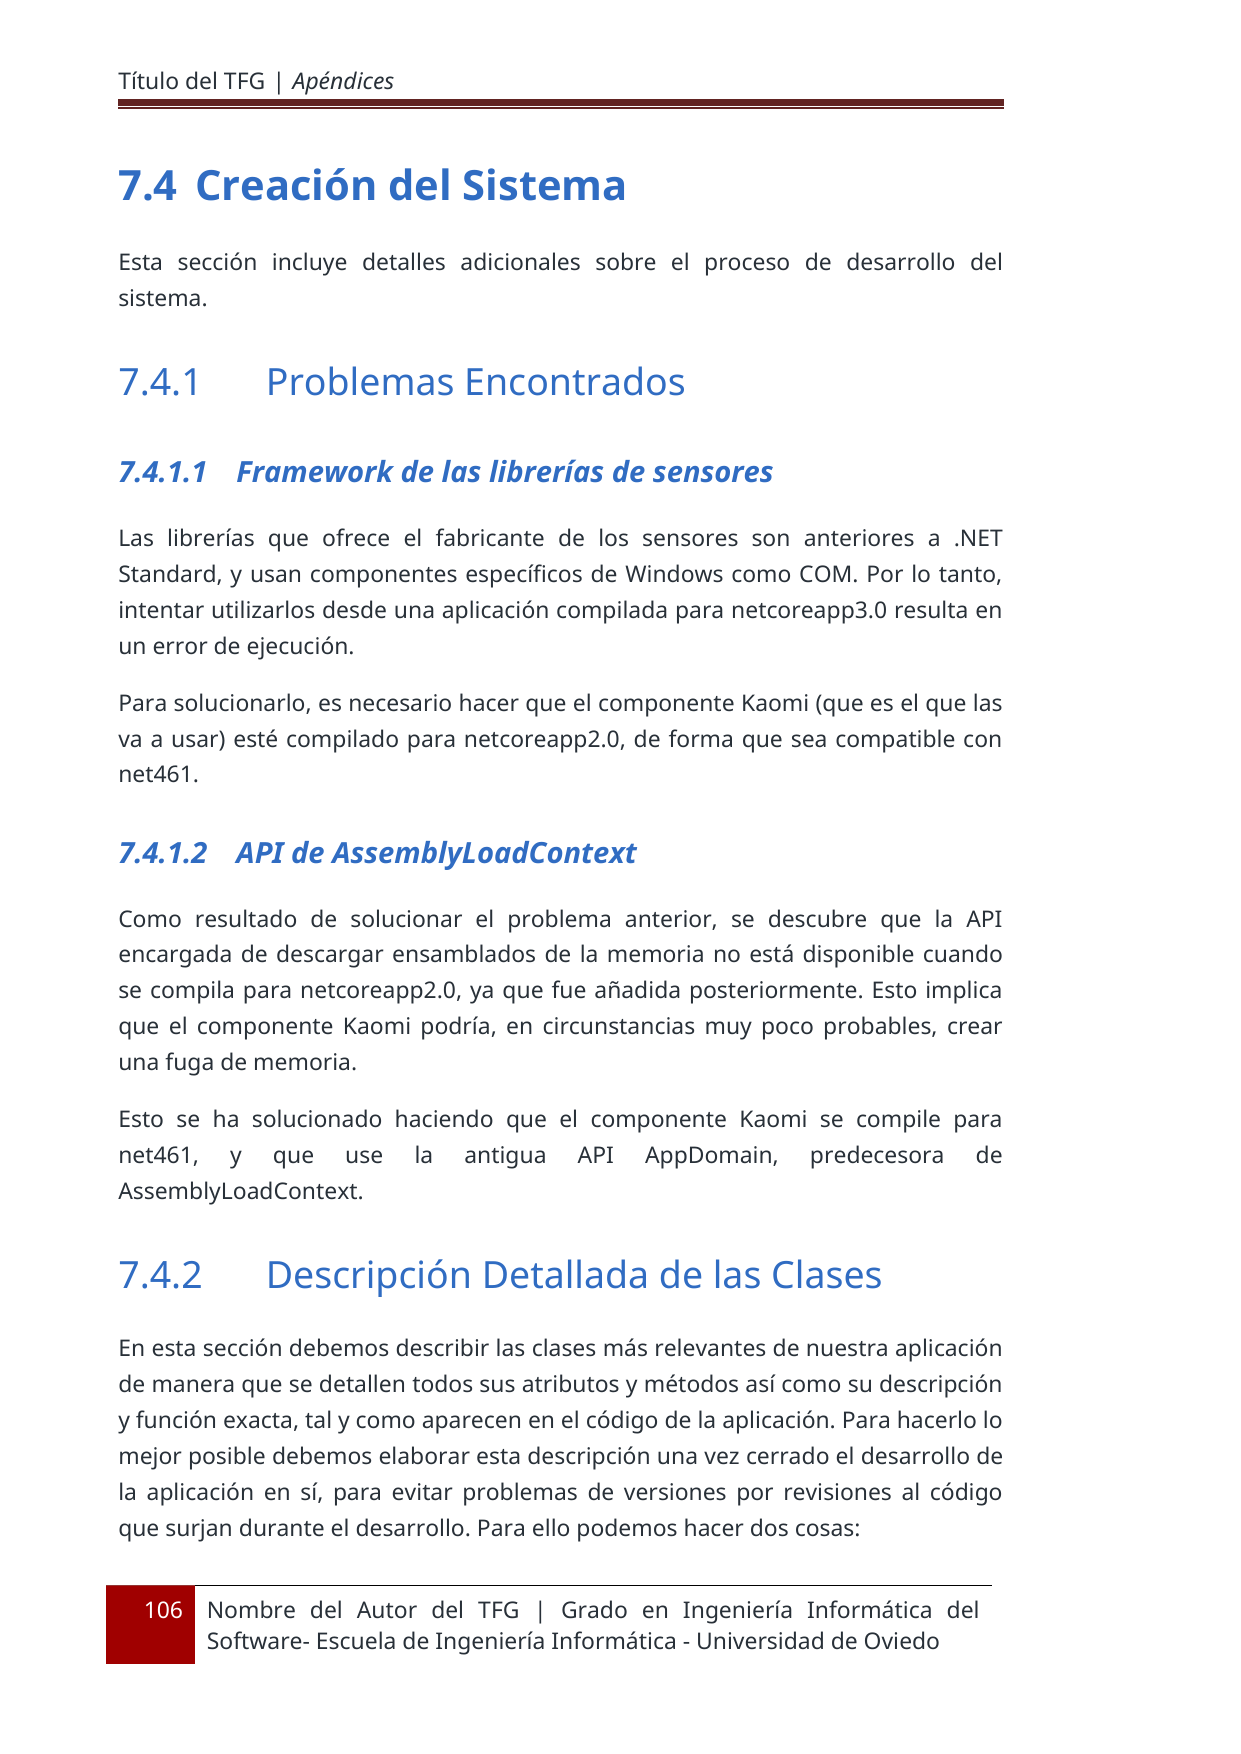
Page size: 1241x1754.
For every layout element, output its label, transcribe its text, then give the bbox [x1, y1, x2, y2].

text Como resultado de solucionar el problema anterior, se descubre que la API encargada de descargar ensamblados de la memoria no está disponible cuando se compila para netcoreapp2.0, ya que fue añadida posteriormente. Esto implica que el componente Kaomi podría, en circunstancias muy poco probables, crear una fuga de memoria. [118, 902, 1004, 1077]
subtitle Framework de las librerías de sensores [118, 451, 1004, 491]
text En esta sección debemos describir las clases más relevantes de nuestra aplicación de manera que se detallen todos sus atributos y métodos así como su descripción y función exacta, tal y como aparecen en el código de la aplicación. Para hacerlo lo mejor posible debemos elaborar esta descripción una vez cerrado el desarrollo de la aplicación en sí, para evitar problemas de versiones por revisiones al código que surjan durante el desarrollo. Para ello podemos hacer dos cosas: [118, 1332, 1004, 1543]
subtitle Creación del Sistema [118, 156, 1004, 212]
text Las librerías que ofrece el fabricante de los sensores son anteriores a .NET Standard, y usan componentes específicos de Windows como COM. Por lo tanto, intentar utilizarlos desde una aplicación compilada para netcoreapp3.0 resulta en un error de ejecución. [118, 522, 1004, 661]
text Esto se ha solucionado haciendo que el componente Kaomi se compile para net461, y que use la antigua API AppDomain, predecesora de AssemblyLoadContext. [118, 1103, 1004, 1206]
text Esta sección incluye detalles adicionales sobre el proceso de desarrollo del sistema. [118, 246, 1004, 313]
subtitle API de AssemblyLoadContext [118, 832, 1004, 872]
subtitle Descripción Detallada de las Clases [118, 1248, 1004, 1299]
text Para solucionarlo, es necesario hacer que el componente Kaomi (que es el que las va a usar) esté compilado para netcoreapp2.0, de forma que sea compatible con net461. [118, 687, 1004, 790]
subtitle Problemas Encontrados [118, 355, 1004, 406]
